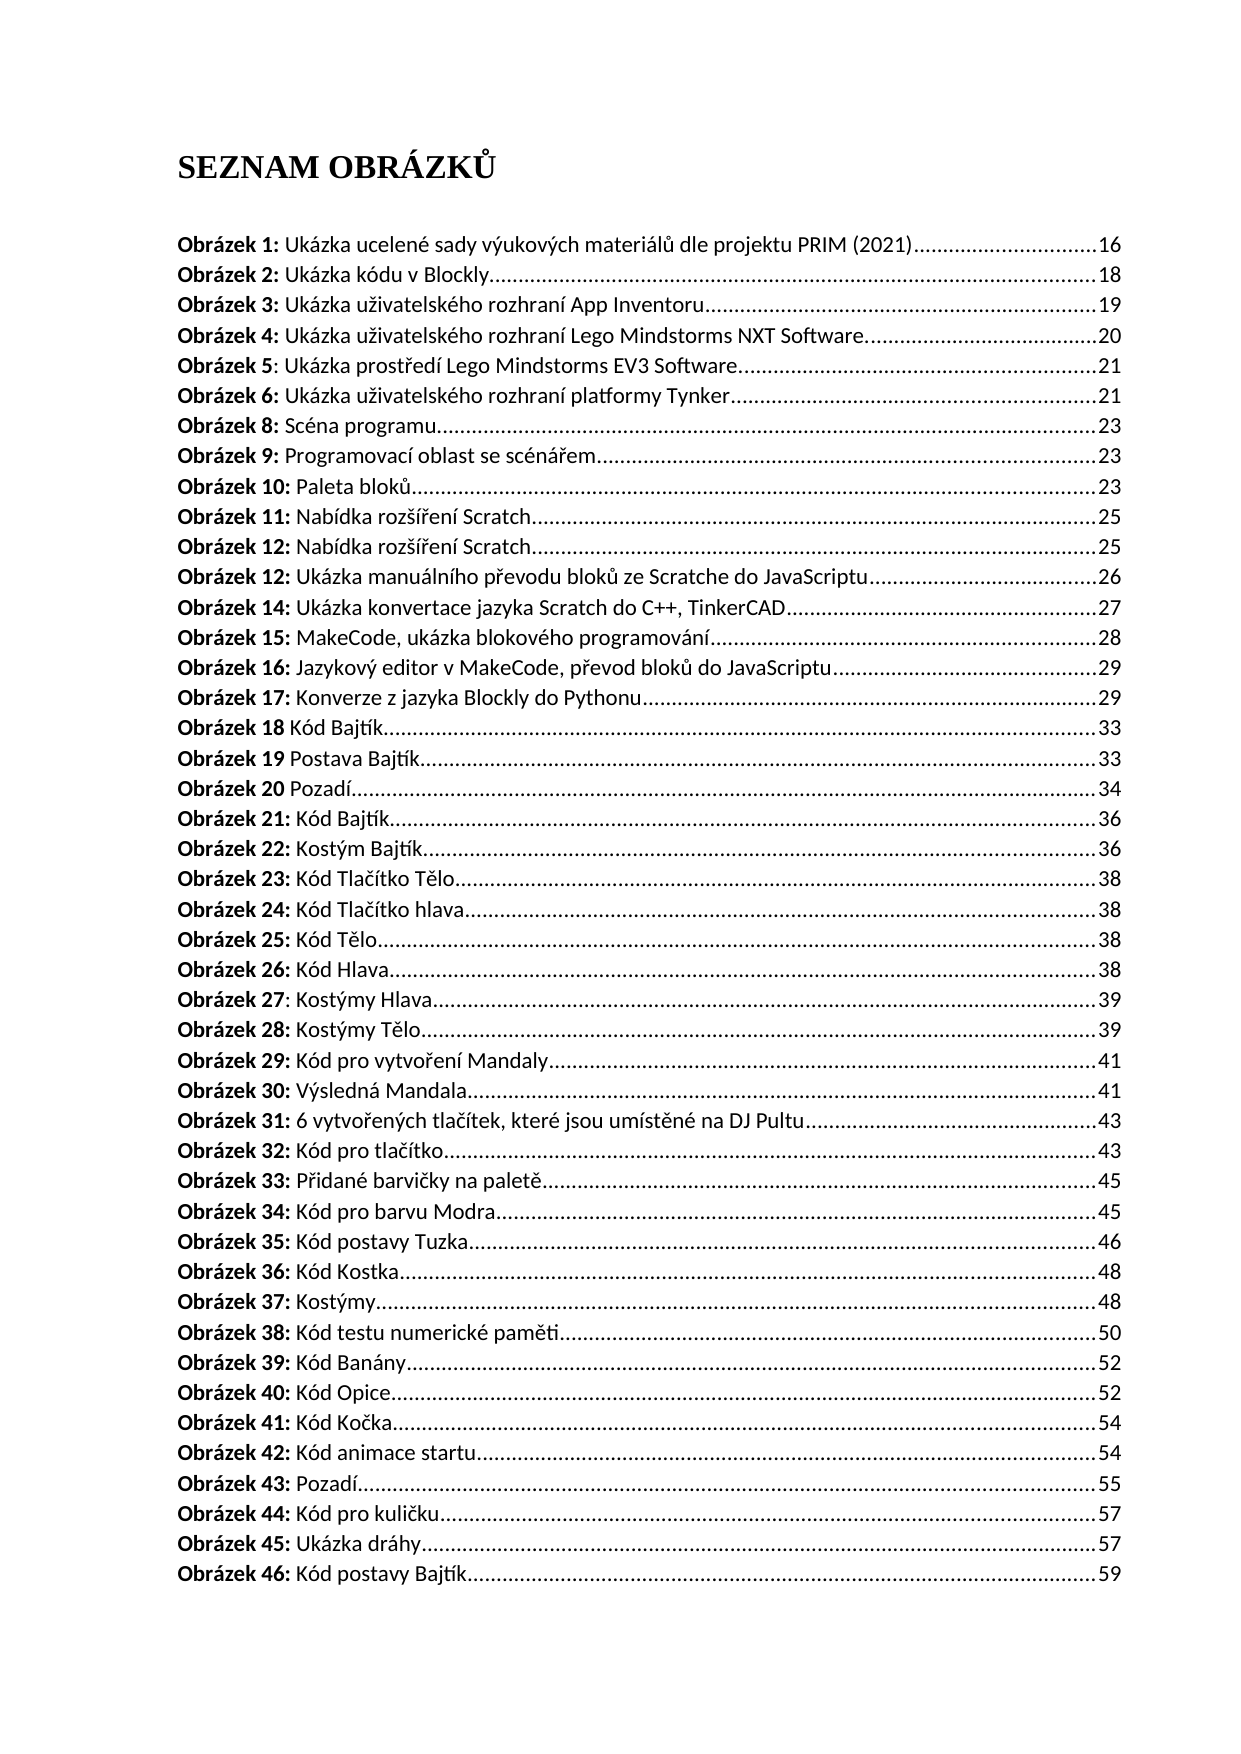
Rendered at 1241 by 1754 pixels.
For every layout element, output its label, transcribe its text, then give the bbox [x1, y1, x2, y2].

text Obrázek 34: Kód pro barvu Modra 45 [177, 1197, 1122, 1225]
text SEZNAM OBRÁZKŮ [177, 148, 1122, 186]
text Obrázek 12: Nabídka rozšíření Scratch 25 [177, 532, 1122, 560]
text Obrázek 4: Ukázka uživatelského rozhraní Lego Mindstorms NXT Software. 20 [177, 321, 1122, 349]
text Obrázek 18 Kód Bajtík 33 [177, 713, 1122, 742]
text Obrázek 42: Kód animace startu 54 [177, 1438, 1122, 1467]
text Obrázek 11: Nabídka rozšíření Scratch 25 [177, 502, 1122, 530]
text Obrázek 38: Kód testu numerické paměti 50 [177, 1318, 1122, 1346]
text Obrázek 14: Ukázka konvertace jazyka Scratch do C++, TinkerCAD 27 [177, 593, 1122, 621]
text Obrázek 10: Paleta bloků 23 [177, 472, 1122, 500]
text Obrázek 1: Ukázka ucelené sady výukových materiálů dle projektu PRIM (2021) 16 [177, 230, 1122, 258]
text Obrázek 5: Ukázka prostředí Lego Mindstorms EV3 Software. 21 [177, 351, 1122, 379]
text Obrázek 8: Scéna programu 23 [177, 411, 1122, 439]
text Obrázek 35: Kód postavy Tuzka 46 [177, 1227, 1122, 1255]
text Obrázek 16: Jazykový editor v MakeCode, převod bloků do JavaScriptu 29 [177, 653, 1122, 681]
text Obrázek 3: Ukázka uživatelského rozhraní App Inventoru 19 [177, 291, 1122, 319]
text Obrázek 32: Kód pro tlačítko 43 [177, 1136, 1122, 1164]
text Obrázek 43: Pozadí 55 [177, 1469, 1122, 1497]
text Obrázek 28: Kostýmy Tělo 39 [177, 1016, 1122, 1044]
text Obrázek 36: Kód Kostka 48 [177, 1257, 1122, 1285]
text Obrázek 27: Kostýmy Hlava 39 [177, 985, 1122, 1013]
text Obrázek 22: Kostým Bajtík 36 [177, 834, 1122, 862]
text Obrázek 44: Kód pro kuličku 57 [177, 1499, 1122, 1527]
text Obrázek 9: Programovací oblast se scénářem 23 [177, 442, 1122, 470]
text Obrázek 37: Kostýmy 48 [177, 1287, 1122, 1316]
text Obrázek 12: Ukázka manuálního převodu bloků ze Scratche do JavaScriptu 26 [177, 562, 1122, 591]
text Obrázek 21: Kód Bajtík 36 [177, 804, 1122, 832]
text Obrázek 20 Pozadí 34 [177, 774, 1122, 802]
text Obrázek 45: Ukázka dráhy 57 [177, 1529, 1122, 1557]
text Obrázek 2: Ukázka kódu v Blockly 18 [177, 260, 1122, 288]
text Obrázek 23: Kód Tlačítko Tělo 38 [177, 864, 1122, 893]
text Obrázek 33: Přidané barvičky na paletě 45 [177, 1167, 1122, 1195]
text Obrázek 15: MakeCode, ukázka blokového programování 28 [177, 623, 1122, 651]
text Obrázek 24: Kód Tlačítko hlava 38 [177, 895, 1122, 923]
text Obrázek 41: Kód Kočka 54 [177, 1408, 1122, 1436]
text Obrázek 46: Kód postavy Bajtík 59 [177, 1559, 1122, 1587]
text Obrázek 40: Kód Opice 52 [177, 1378, 1122, 1406]
text Obrázek 6: Ukázka uživatelského rozhraní platformy Tynker 21 [177, 381, 1122, 409]
text Obrázek 26: Kód Hlava 38 [177, 955, 1122, 983]
text Obrázek 19 Postava Bajtík 33 [177, 744, 1122, 772]
text Obrázek 31: 6 vytvořených tlačítek, které jsou umístěné na DJ Pultu 43 [177, 1106, 1122, 1134]
text Obrázek 30: Výsledná Mandala 41 [177, 1076, 1122, 1104]
text Obrázek 39: Kód Banány 52 [177, 1348, 1122, 1376]
text Obrázek 29: Kód pro vytvoření Mandaly 41 [177, 1046, 1122, 1074]
text Obrázek 25: Kód Tělo 38 [177, 925, 1122, 953]
text Obrázek 17: Konverze z jazyka Blockly do Pythonu 29 [177, 683, 1122, 711]
